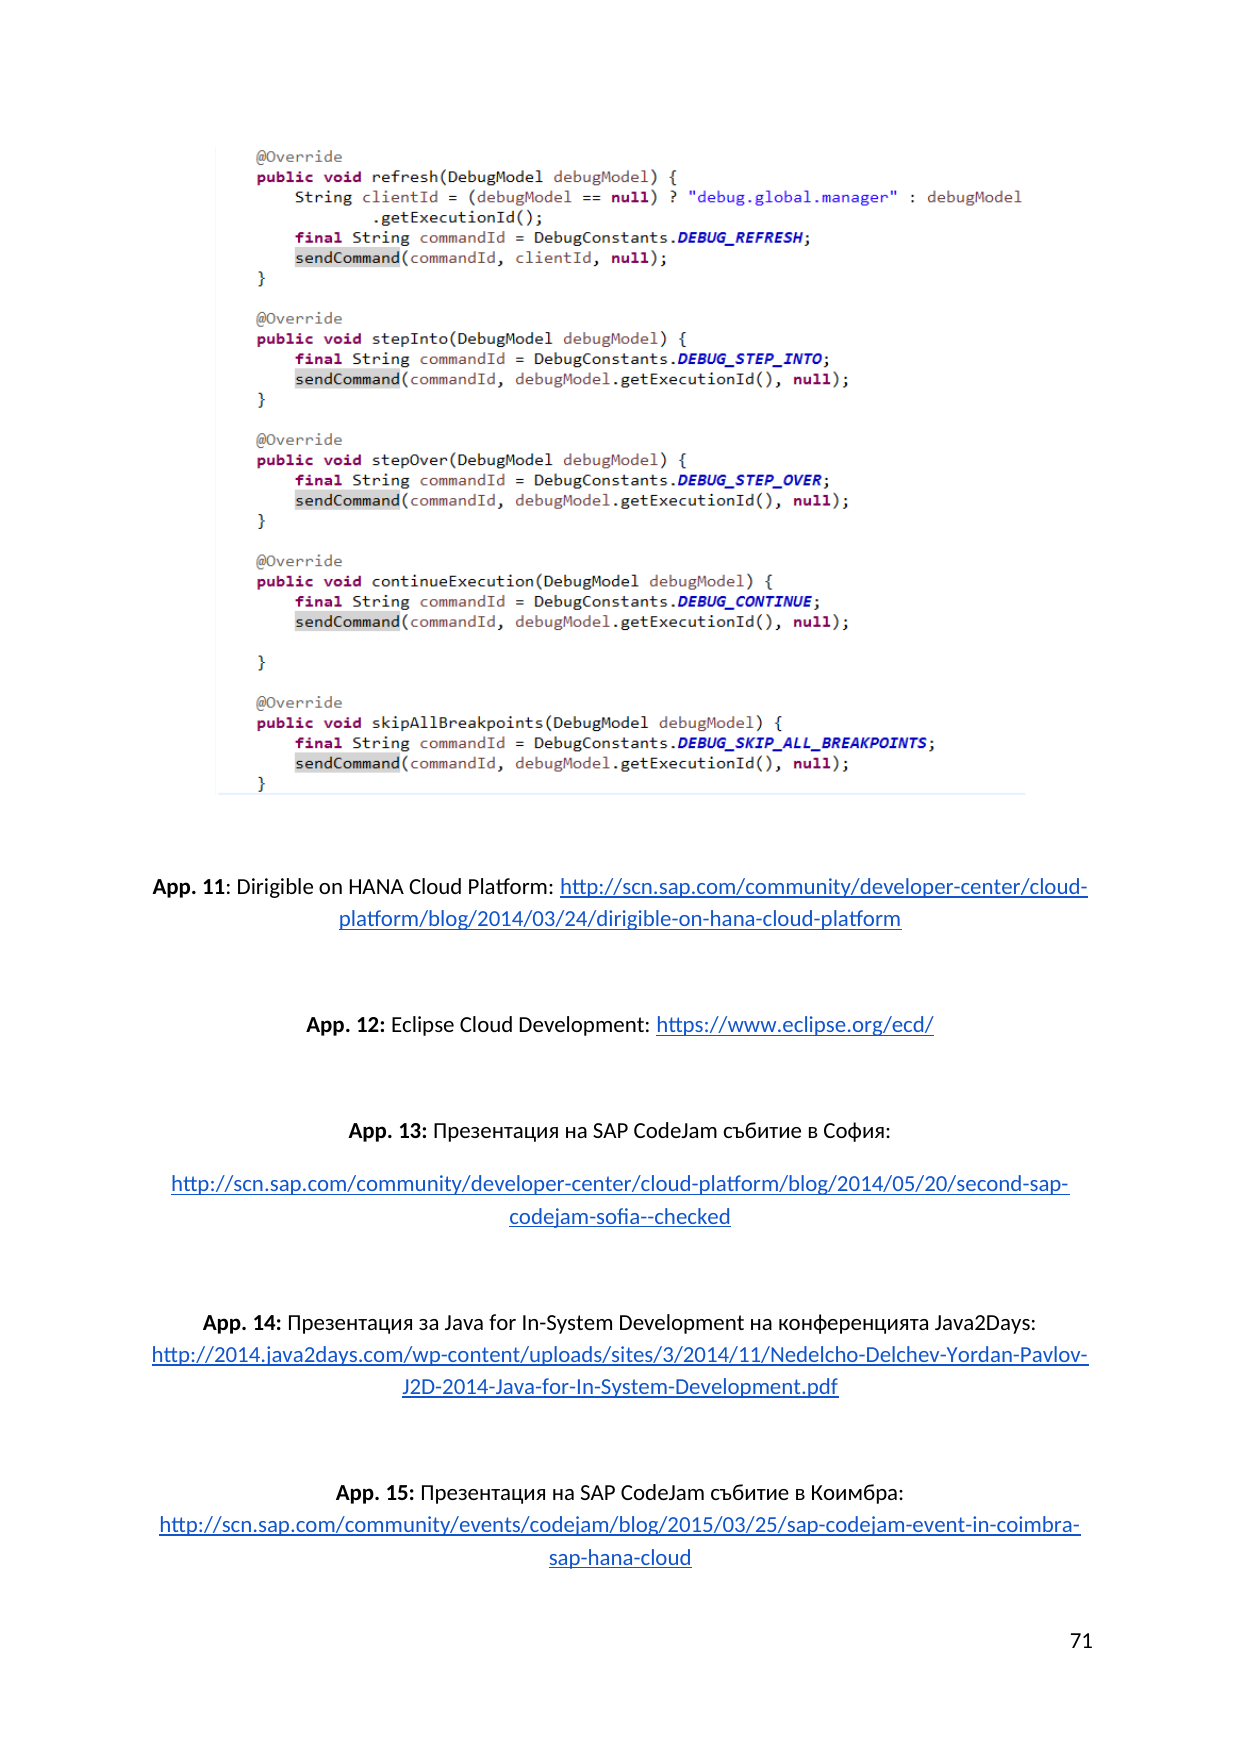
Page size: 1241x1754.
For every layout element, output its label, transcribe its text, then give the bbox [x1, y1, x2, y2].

text http://scn.sap.com/community/developer-center/cloud-platform/blog/2014/05/20/second-sap-codejam-sofia--checked [148, 1169, 1093, 1230]
text App. 12: Eclipse Cloud Development: https://www.eclipse.org/ecd/ [148, 1011, 1093, 1038]
text App. 13: Презентация на SAP CodeJam събитие в София: [148, 1117, 1093, 1144]
text App. 14: Презентация за Java for In-System Development на конференцията Java2Days: http://2014.java2days.com/wp-content/uploads/sites/3/2014/11/Nedelcho-Delchev-Yordan-Pavlov-J2D-2014-Java-for-In-System-Development.pdf [148, 1308, 1093, 1400]
text App. 15: Презентация на SAP CodeJam събитие в Коимбра: http://scn.sap.com/community/events/codejam/blog/2015/03/25/sap-codejam-event-in-coimbra-sap-hana-cloud [148, 1478, 1093, 1571]
picture [215, 147, 1026, 795]
text App. 11: Dirigible on HANA Cloud Platform: http://scn.sap.com/community/developer-center/cloud-platform/blog/2014/03/24/dirigible-on-hana-cloud-platform [148, 872, 1093, 932]
